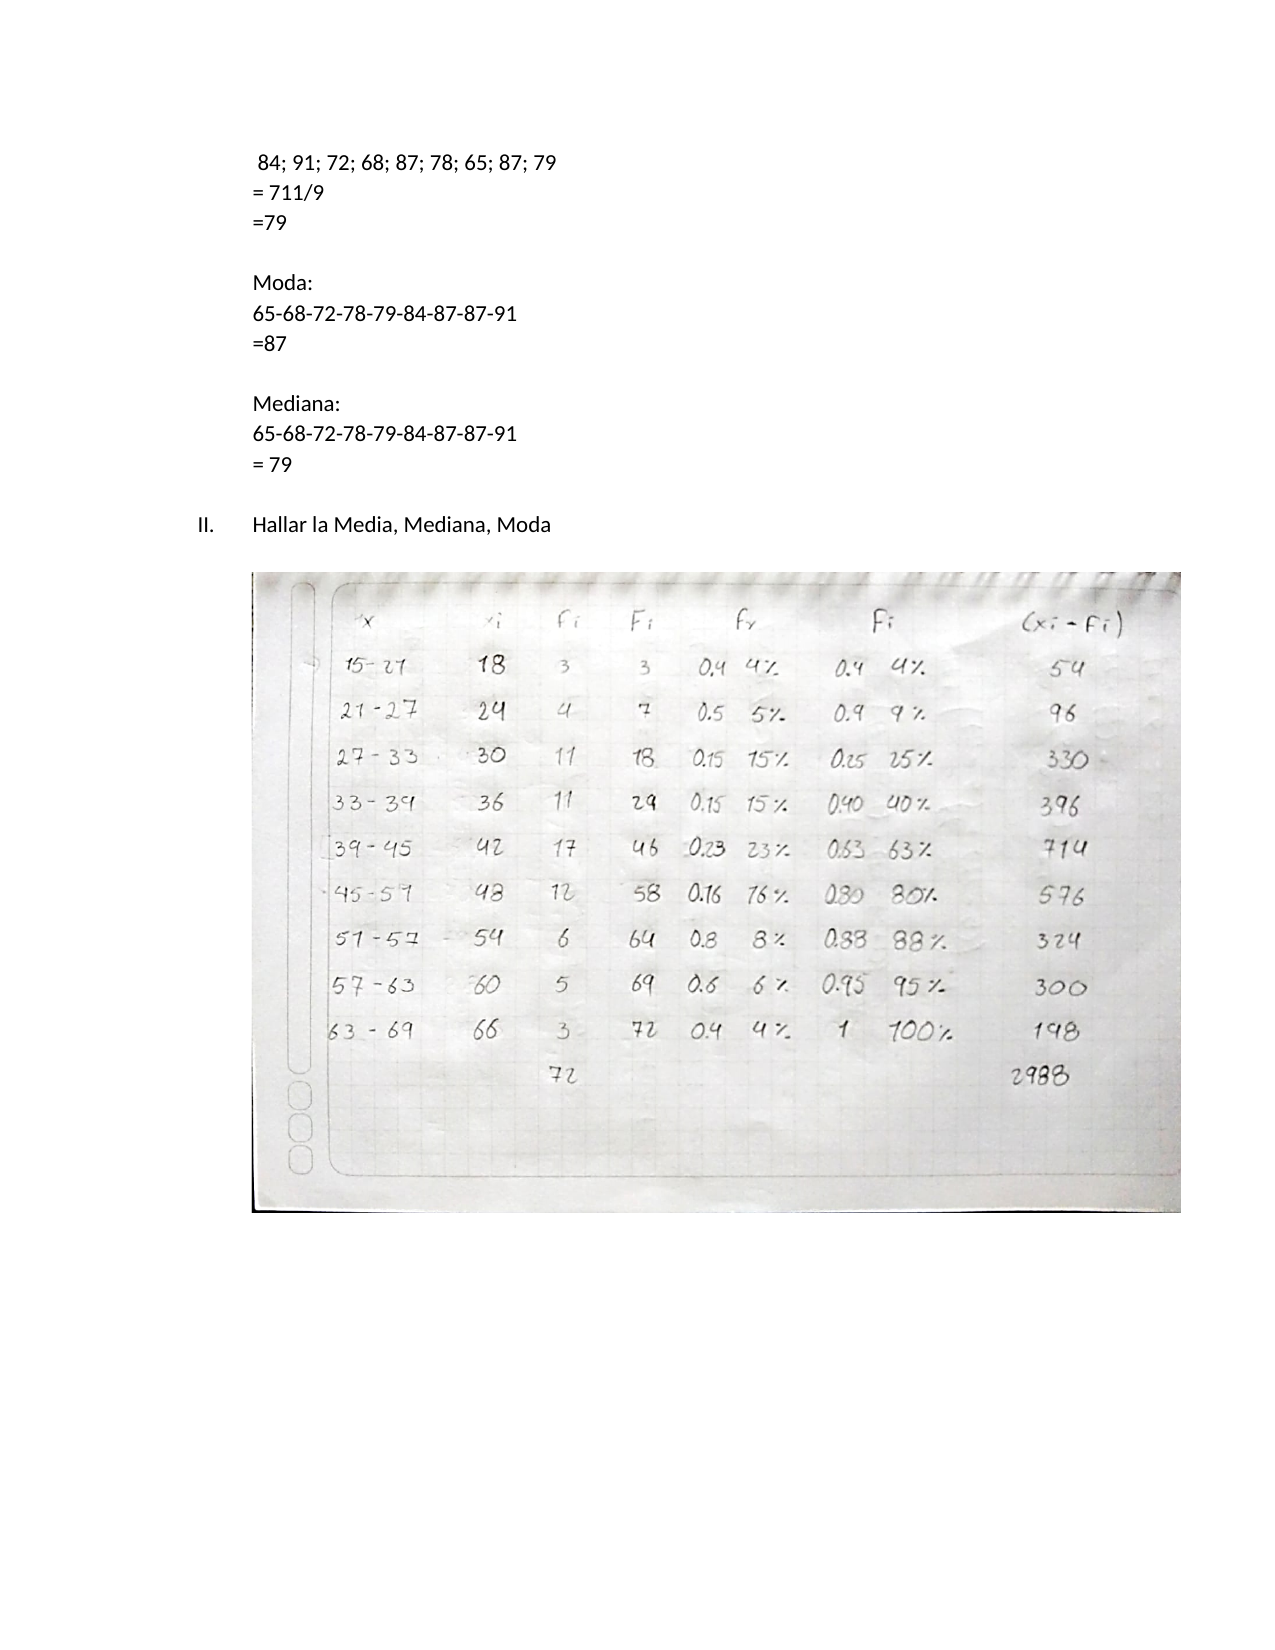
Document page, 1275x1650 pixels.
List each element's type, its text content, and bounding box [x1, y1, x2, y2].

list 84; 91; 72; 68; 87; 78; 65; 87; 79 [252, 148, 1098, 176]
list Moda: [252, 268, 1098, 296]
list 65-68-72-78-79-84-87-87-91 [252, 299, 1098, 327]
list 65-68-72-78-79-84-87-87-91 [252, 419, 1098, 447]
picture [253, 572, 1180, 1213]
list = 711/9 [252, 178, 1098, 206]
list Hallar la Media, Mediana, Moda [215, 510, 1098, 538]
list = 79 [252, 450, 1098, 478]
list =79 [252, 208, 1098, 236]
list Mediana: [252, 389, 1098, 417]
list =87 [252, 329, 1098, 357]
